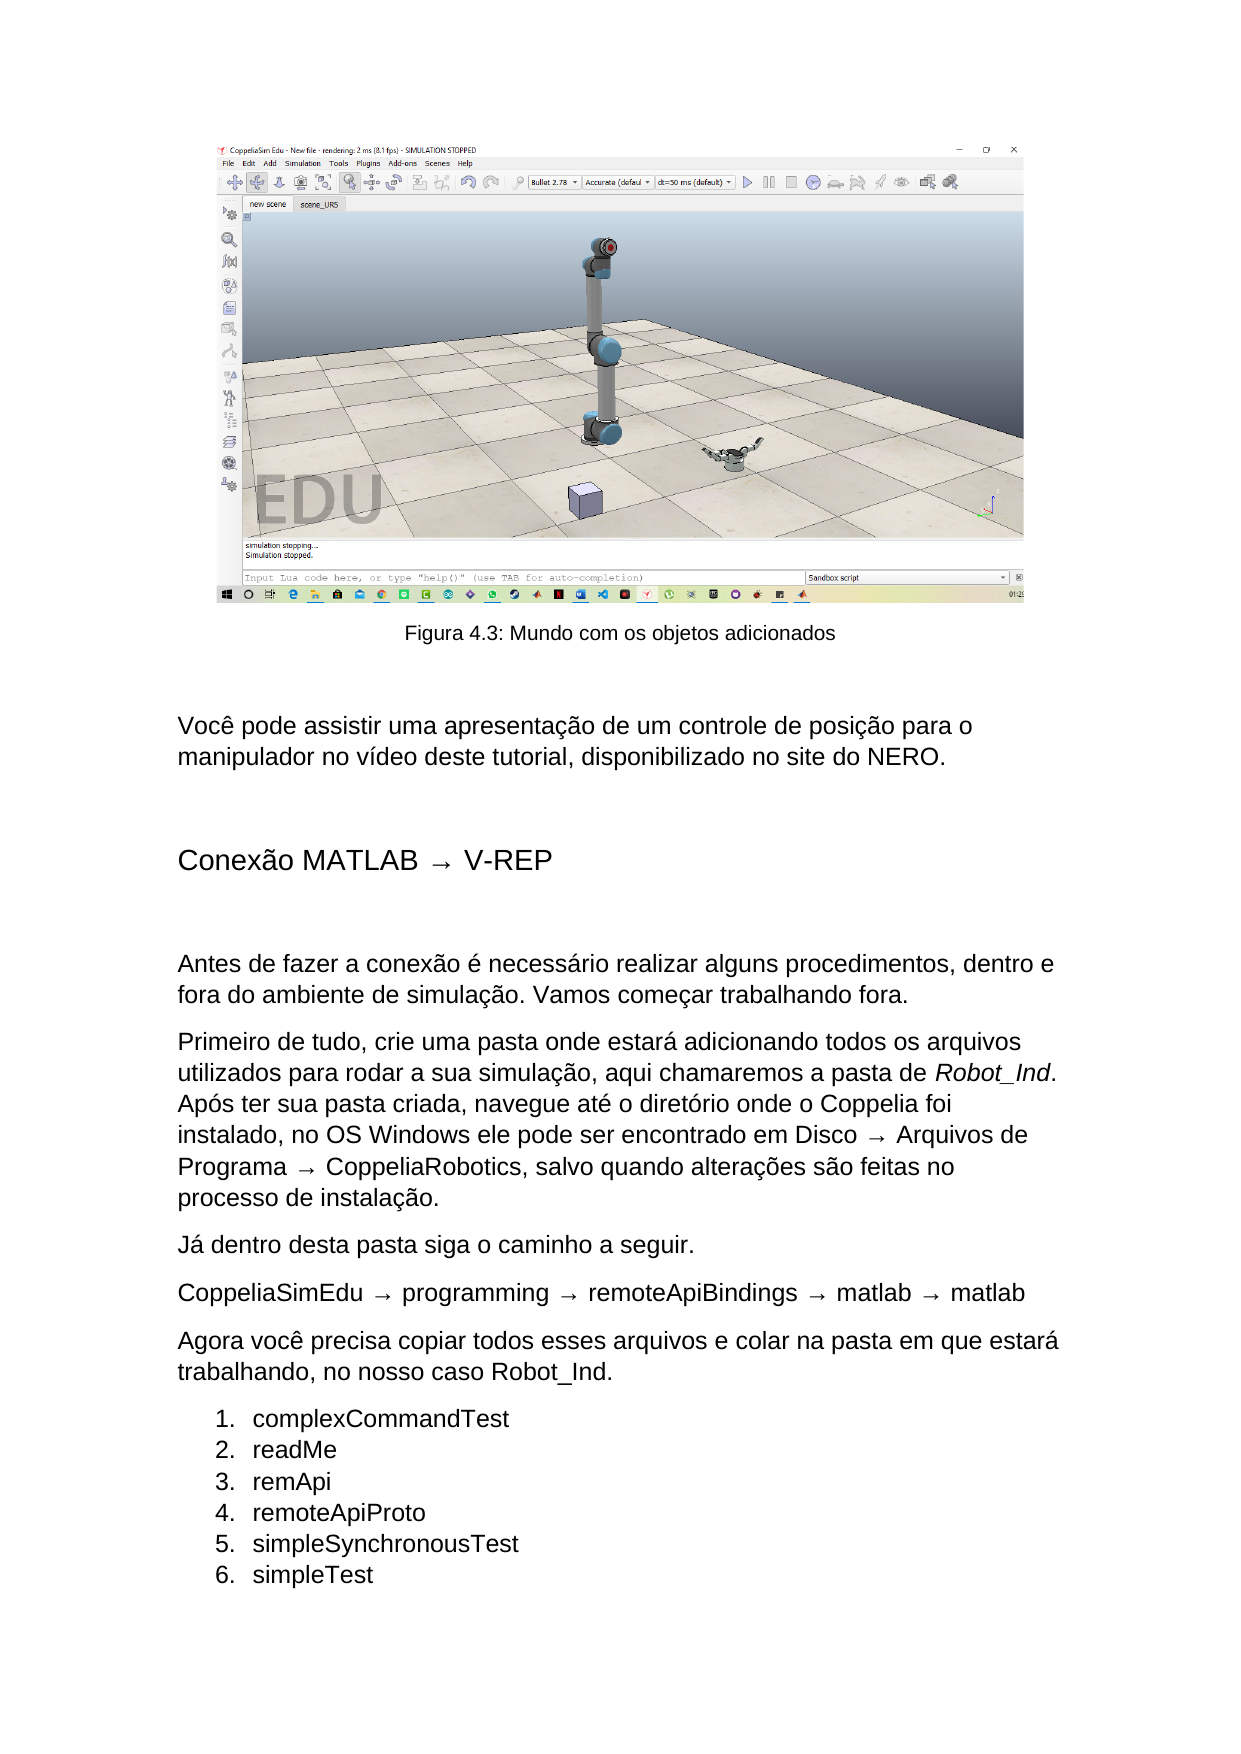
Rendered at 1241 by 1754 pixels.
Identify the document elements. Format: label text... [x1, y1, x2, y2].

list readMe [215, 1435, 1063, 1464]
text Antes de fazer a conexão é necessário realizar alguns procedimentos, dentro e fora do ambiente de simulação. Vamos começar trabalhando fora. [177, 948, 1063, 1008]
text Já dentro desta pasta siga o caminho a seguir. [177, 1230, 1063, 1259]
list simpleSynchronousTest [215, 1528, 1063, 1557]
text Agora você precisa copiar todos esses arquivos e colar na pasta em que estará trabalhando, no nosso caso Robot_Ind. [177, 1326, 1063, 1385]
text Primeiro de tudo, crie uma pasta onde estará adicionando todos os arquivos utilizados para rodar a sua simulação, aqui chamaremos a pasta de Robot_Ind. Após ter sua pasta criada, navegue até o diretório onde o Coppelia foi instalado, no OS Windows ele pode ser encontrado em Disco → Arquivos de Programa → CoppeliaRobotics, salvo quando alterações são feitas no processo de instalação. [177, 1027, 1063, 1211]
text Você pode assistir uma apresentação de um controle de posição para o manipulador no vídeo deste tutorial, disponibilizado no site do NERO. [177, 711, 1063, 771]
list remApi [215, 1466, 1063, 1495]
list remoteApiProto [215, 1497, 1063, 1526]
text CoppeliaSimEdu → programming → remoteApiBindings → matlab → matlab [177, 1278, 1063, 1307]
list complexCommandTest [215, 1404, 1063, 1433]
picture [216, 147, 1024, 603]
text Figura 4.3: Mundo com os objetos adicionados [177, 621, 1063, 645]
text Conexão MATLAB → V-REP [177, 843, 1063, 876]
list simpleTest [215, 1559, 1063, 1588]
